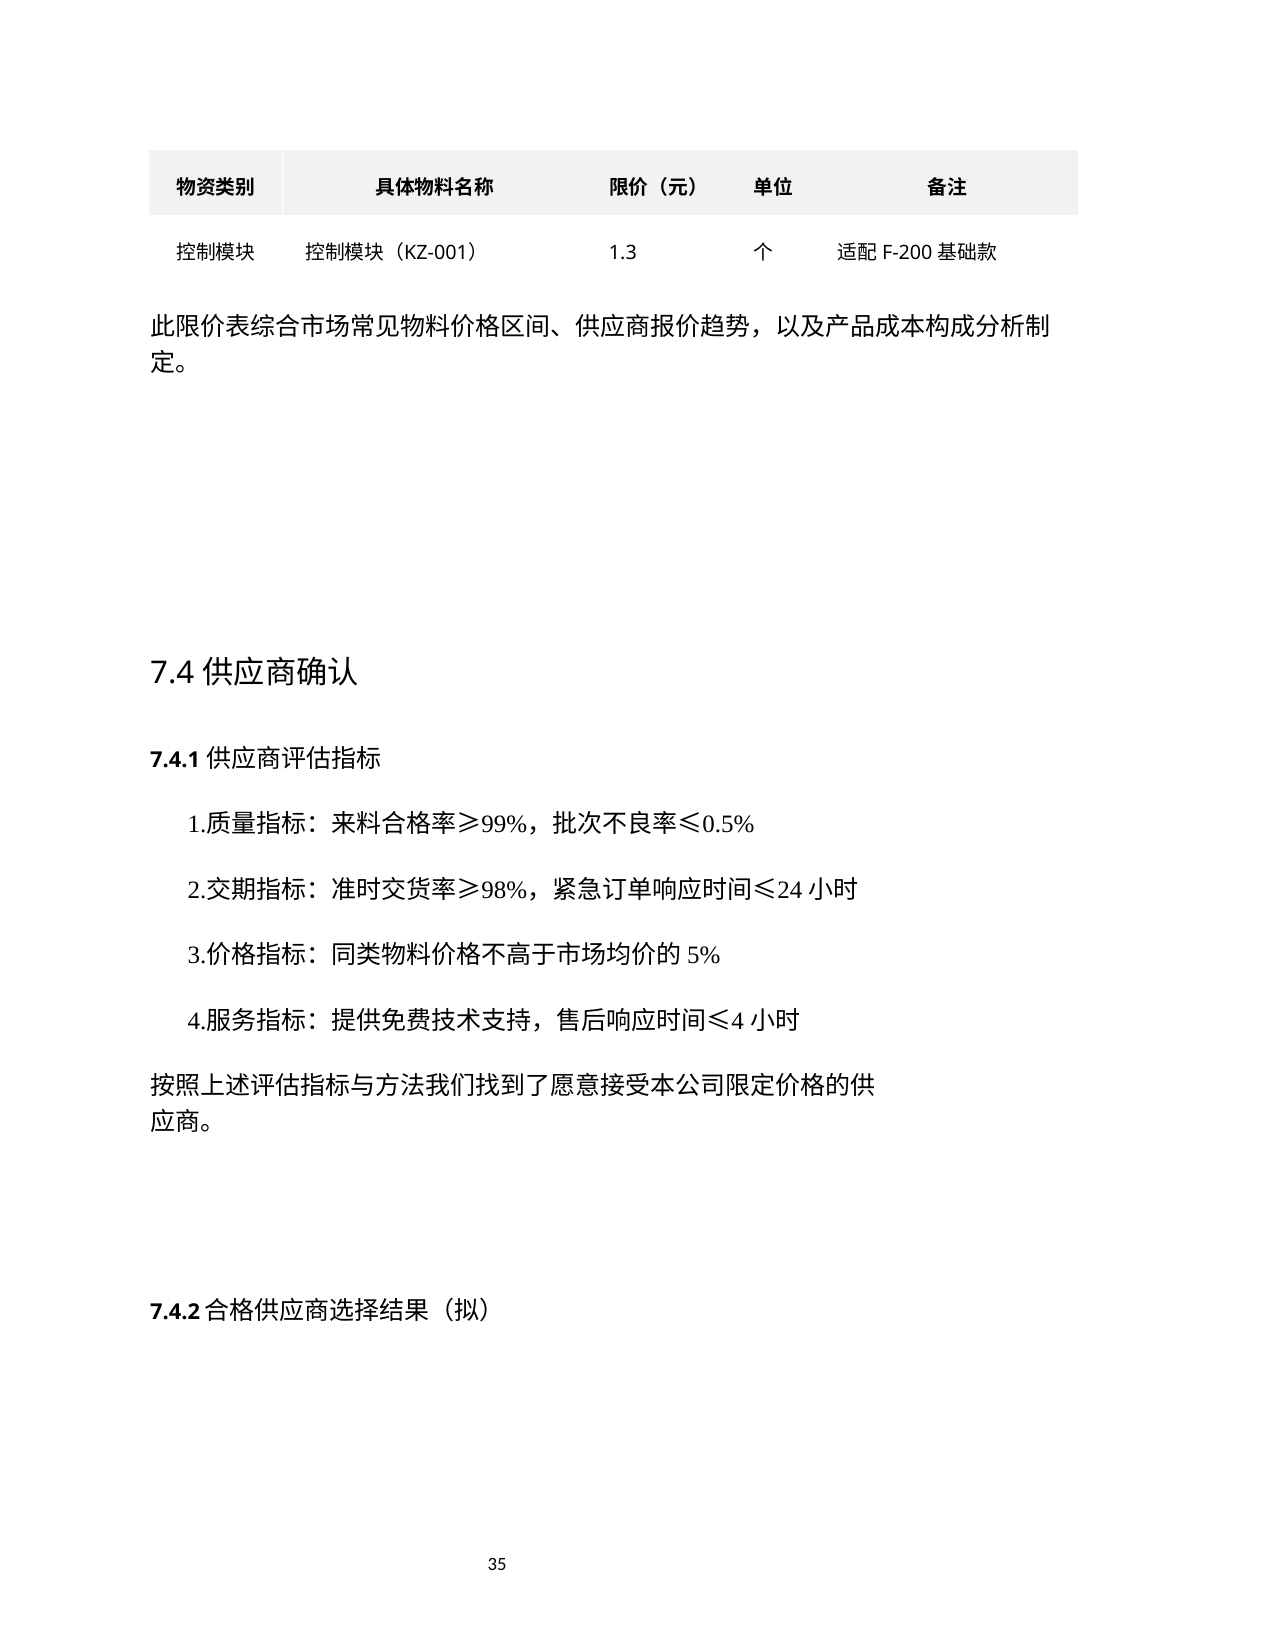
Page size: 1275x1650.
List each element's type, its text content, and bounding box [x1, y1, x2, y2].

list 7.4.2合格供应商选择结果（拟） [150, 1290, 1088, 1326]
text 应商。 [150, 1102, 1125, 1138]
table_header 物资类别 [149, 150, 282, 215]
table_cell 1.3 [586, 215, 730, 280]
subtitle 7.4.1 供应商评估指标 [150, 738, 1125, 775]
list 4.服务指标：提供免费技术支持，售后响应时间≤4 小时 [187, 1000, 1125, 1036]
text 此限价表综合市场常见物料价格区间、供应商报价趋势，以及产品成本构成分析制 [150, 307, 1125, 343]
table_cell 适配 F-200 基础款 [815, 215, 1078, 280]
table_cell 控制模块（KZ-001） [283, 215, 586, 280]
table_header 单位 [730, 150, 815, 215]
table_header 限价（元） [586, 150, 730, 215]
table_cell 个 [730, 215, 815, 280]
subtitle 供应商确认 [150, 647, 1125, 692]
list 2.交期指标：准时交货率≥98%，紧急订单响应时间≤24 小时 [187, 869, 1125, 906]
text 按照上述评估指标与方法我们找到了愿意接受本公司限定价格的供 [150, 1066, 1125, 1102]
table_header 备注 [815, 150, 1078, 215]
table_cell 控制模块 [149, 215, 282, 280]
list 3.价格指标：同类物料价格不高于市场均价的 5% [187, 935, 1125, 971]
table_header 具体物料名称 [283, 150, 586, 215]
list 1.质量指标：来料合格率≥99%，批次不良率≤0.5% [187, 804, 1125, 840]
text 定。 [150, 343, 1125, 379]
